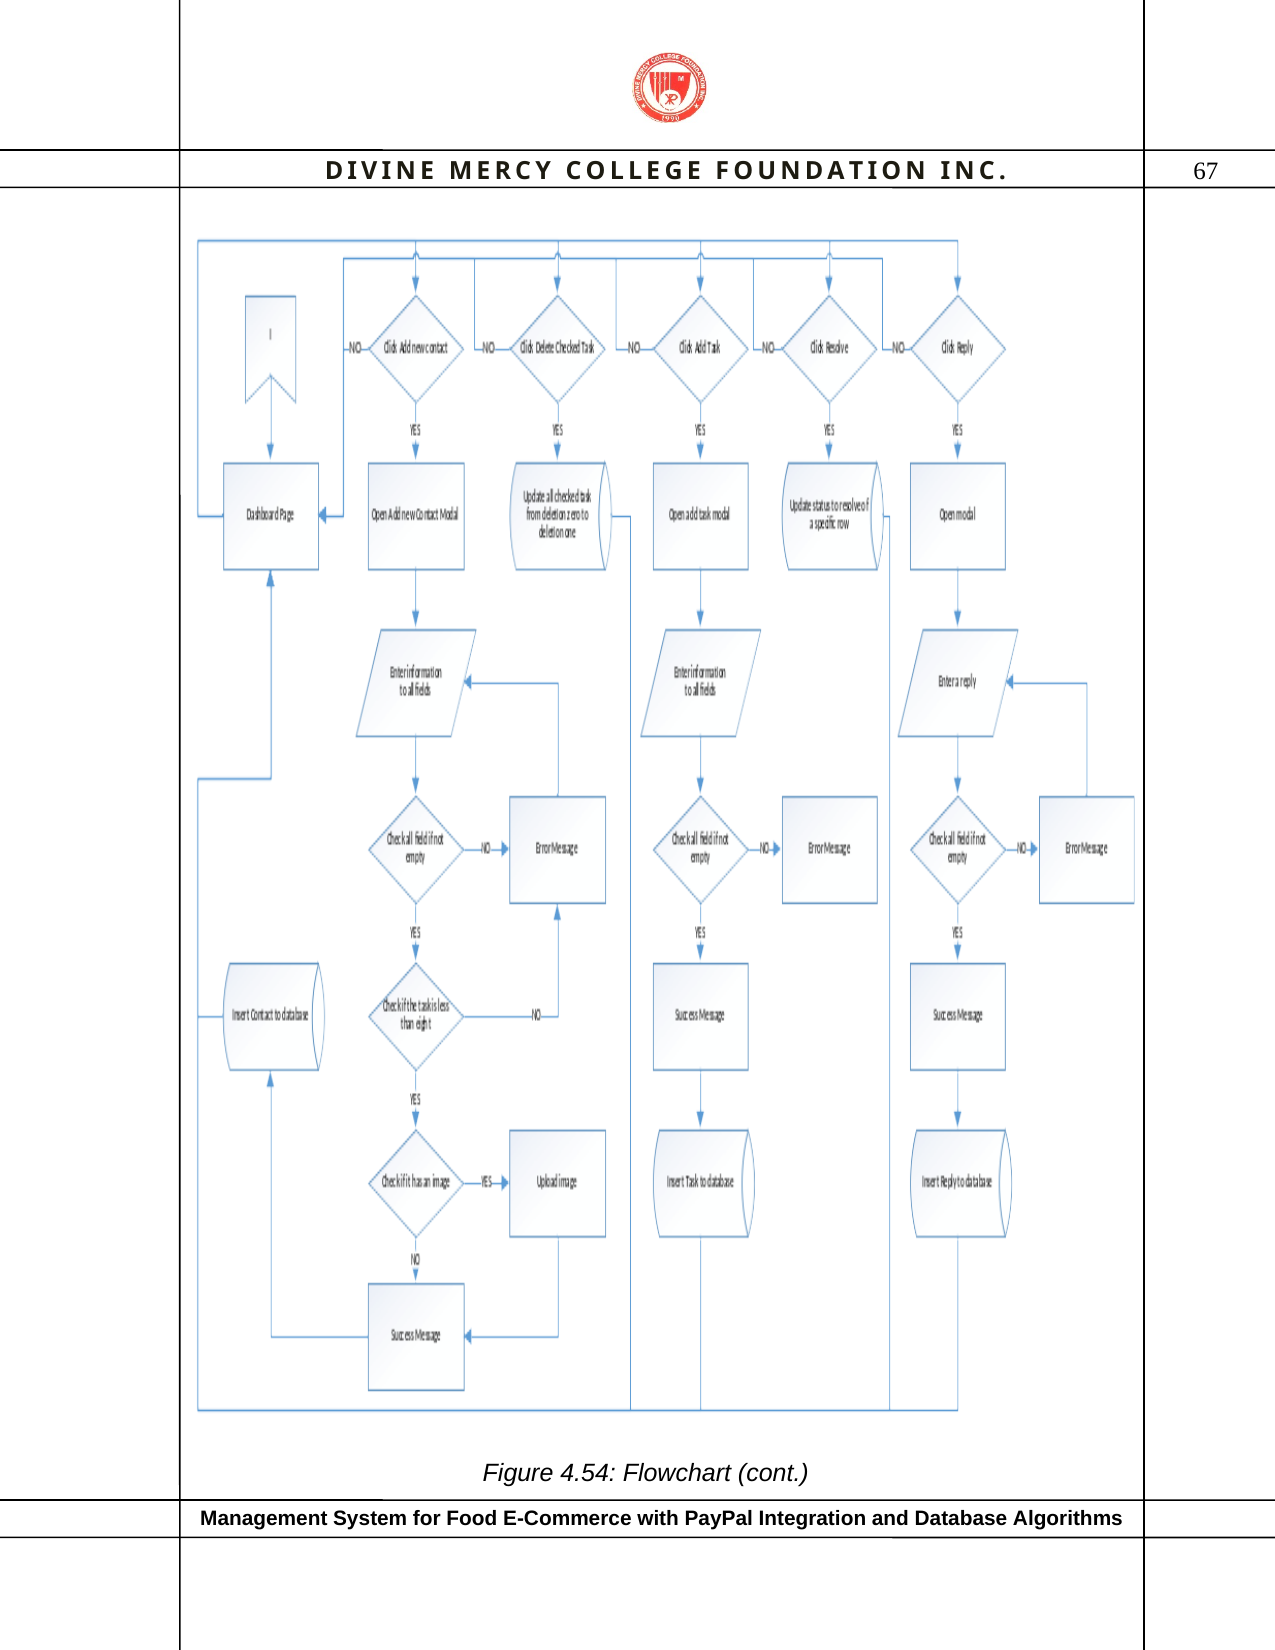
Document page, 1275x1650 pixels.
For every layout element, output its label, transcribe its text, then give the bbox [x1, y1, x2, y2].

text Figure 4.54: Flowchart (cont.) [187, 1458, 1106, 1487]
picture [632, 52, 709, 123]
